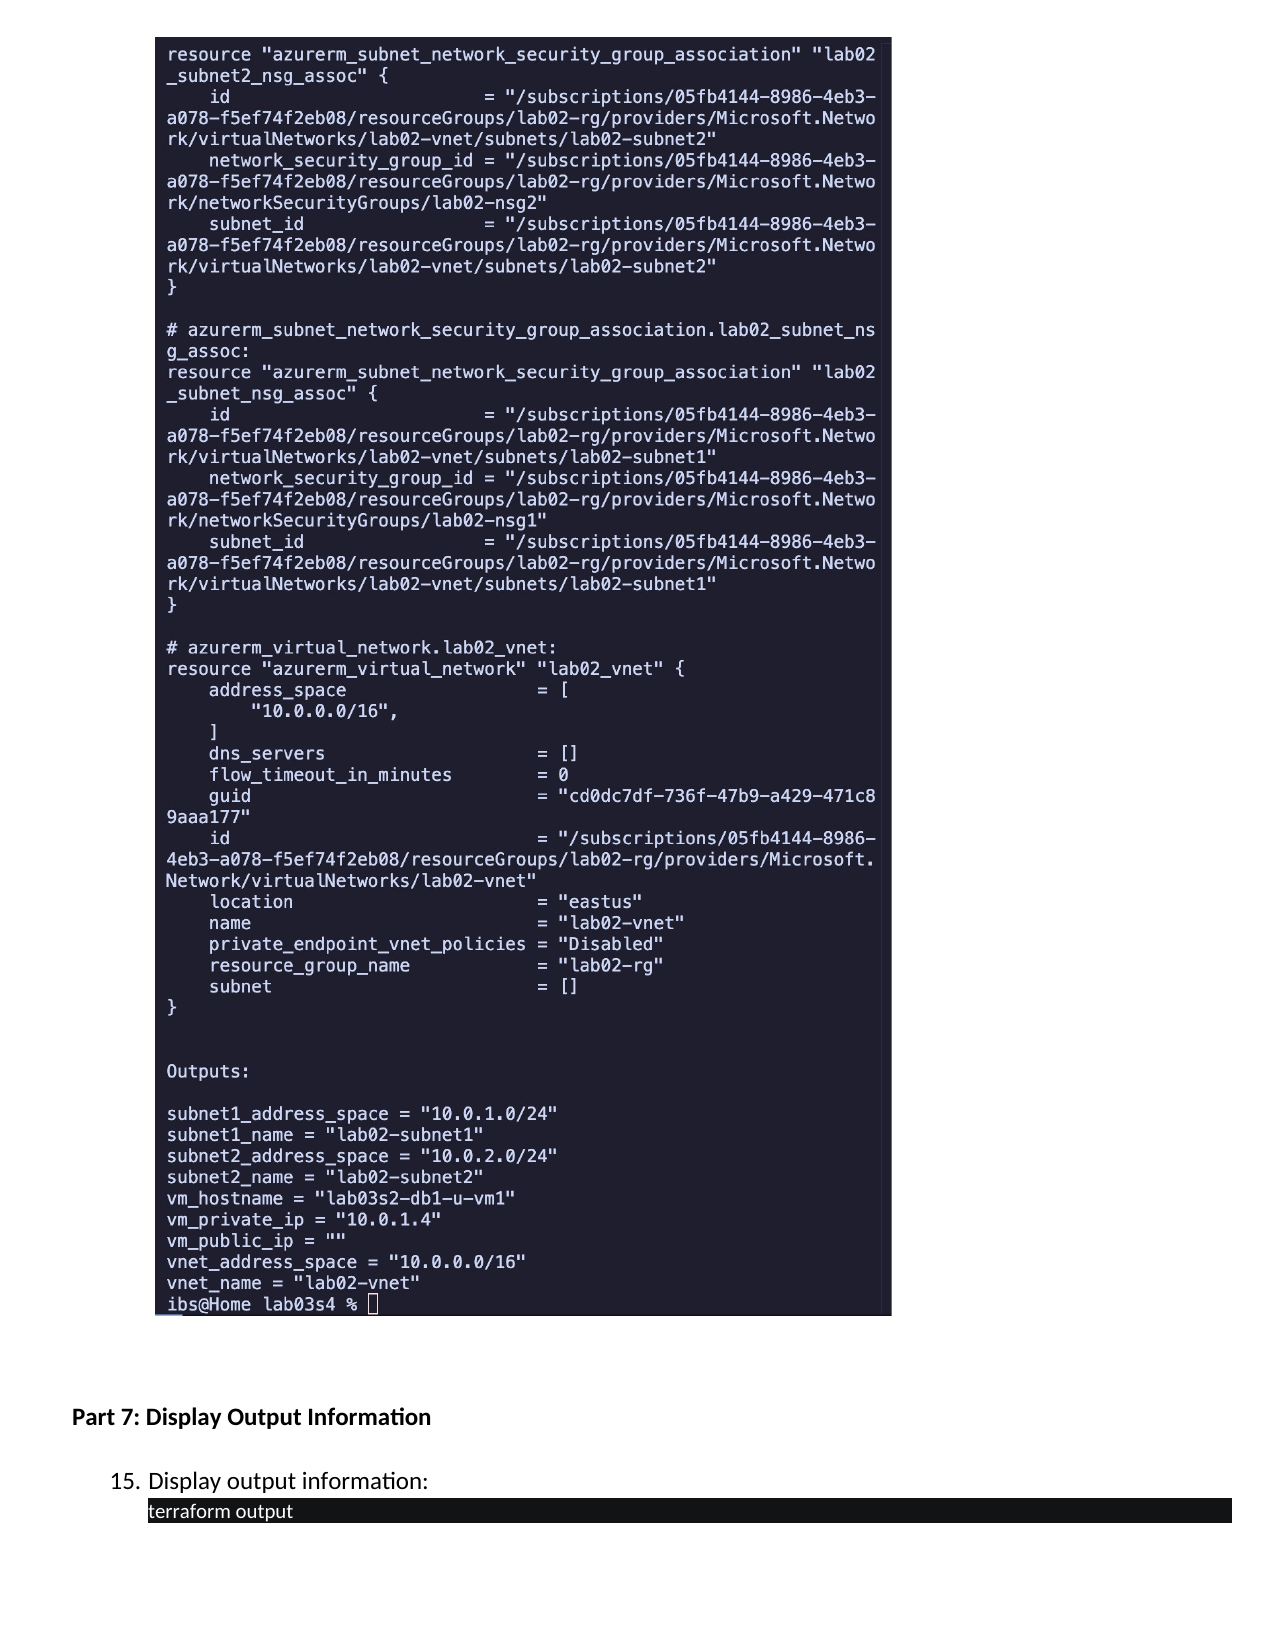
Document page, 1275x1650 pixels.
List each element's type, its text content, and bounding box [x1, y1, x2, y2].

text terraform output [148, 1498, 1232, 1523]
picture [155, 37, 892, 1316]
subtitle Part 7: Display Output Information [72, 1401, 1232, 1432]
text 15. Display output information: [109, 1465, 1202, 1495]
